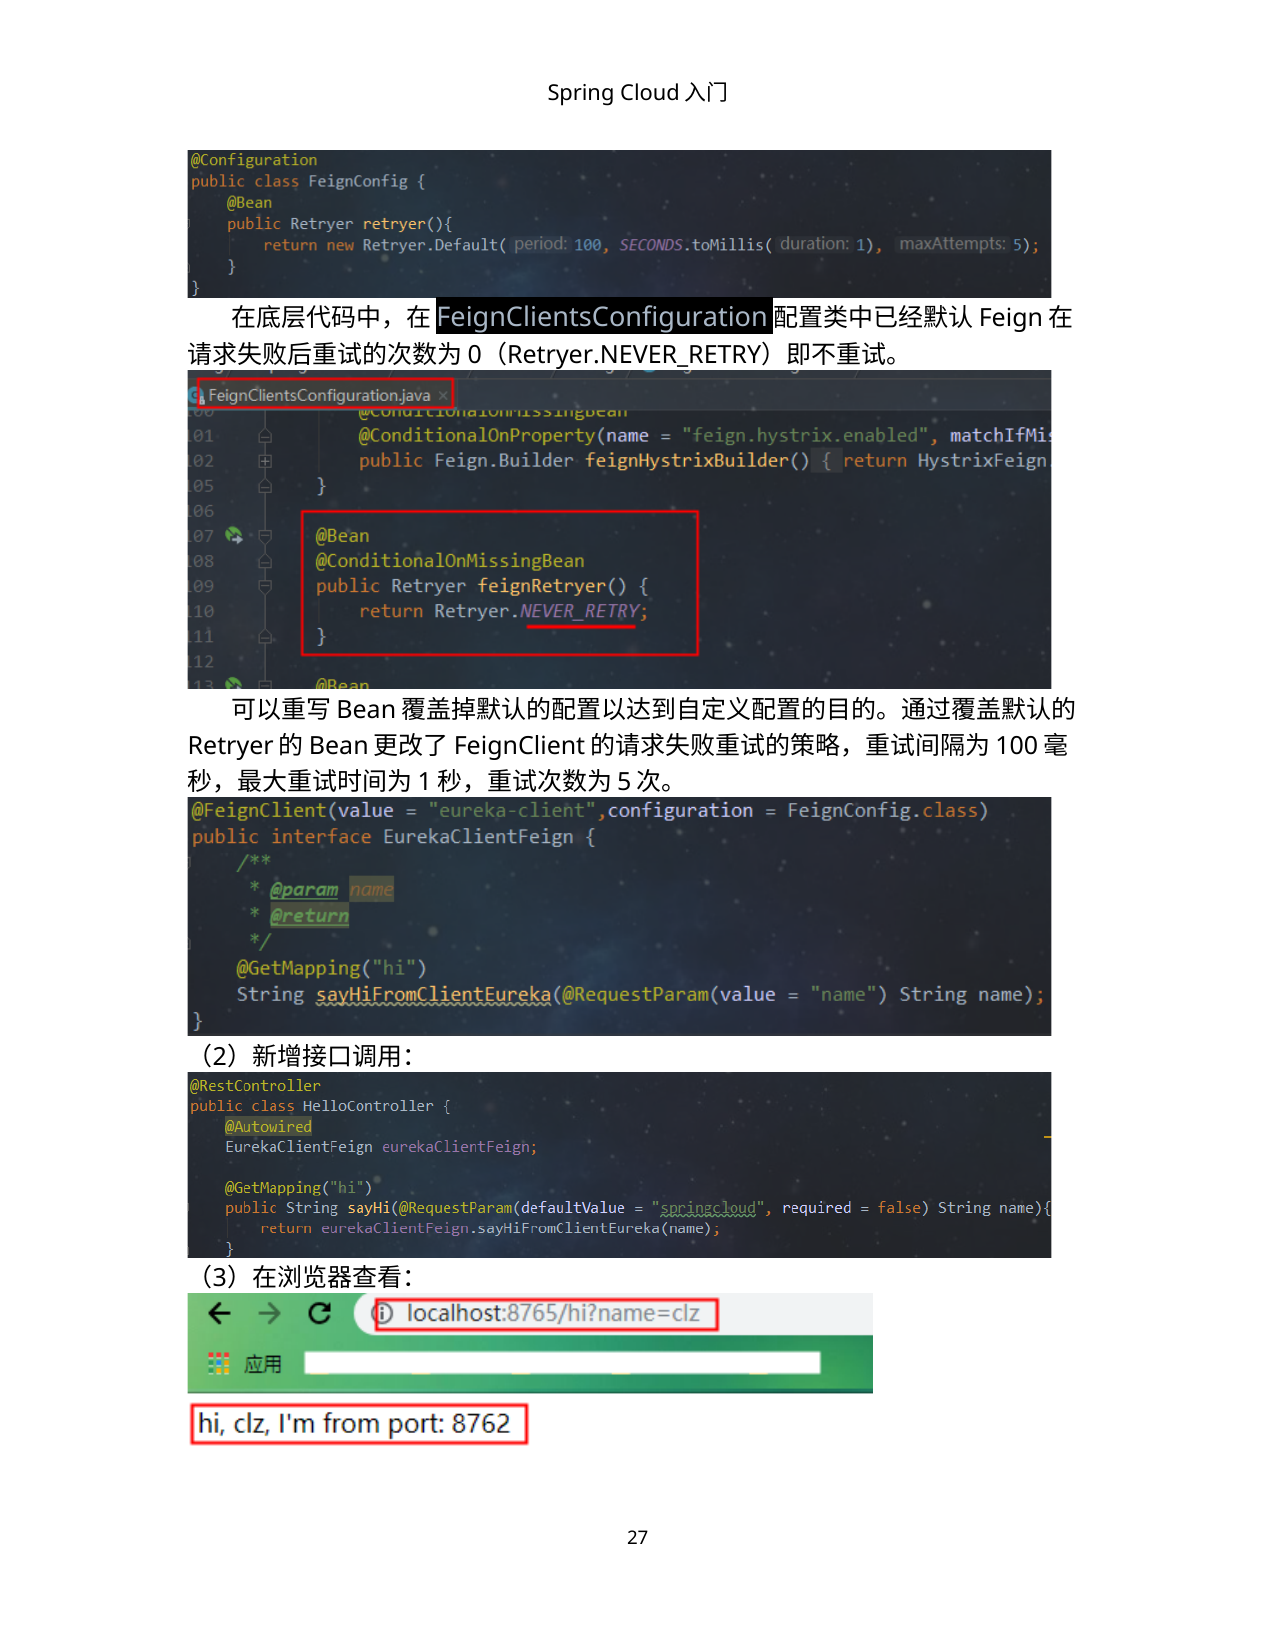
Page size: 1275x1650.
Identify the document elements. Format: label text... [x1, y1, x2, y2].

text 可以重写Bean覆盖掉默认的配置以达到自定义配置的目的。通过覆盖默认的Retryer的Bean更改了FeignClient的请求失败重试的策略，重试间隔为100毫秒，最大重试时间为1秒，重试次数为5次。 [187, 689, 1087, 798]
picture [187, 1293, 873, 1455]
picture [187, 150, 1052, 298]
text （3）在浏览器查看： [187, 1257, 1087, 1294]
text 在底层代码中，在FeignClientsConfiguration配置类中已经默认Feign在请求失败后重试的次数为0（Retryer.NEVER_RETRY）即不重试。 [187, 297, 1087, 370]
picture [187, 1072, 1052, 1258]
picture [187, 797, 1052, 1036]
picture [187, 370, 1052, 689]
text （2）新增接口调用： [187, 1036, 1087, 1072]
